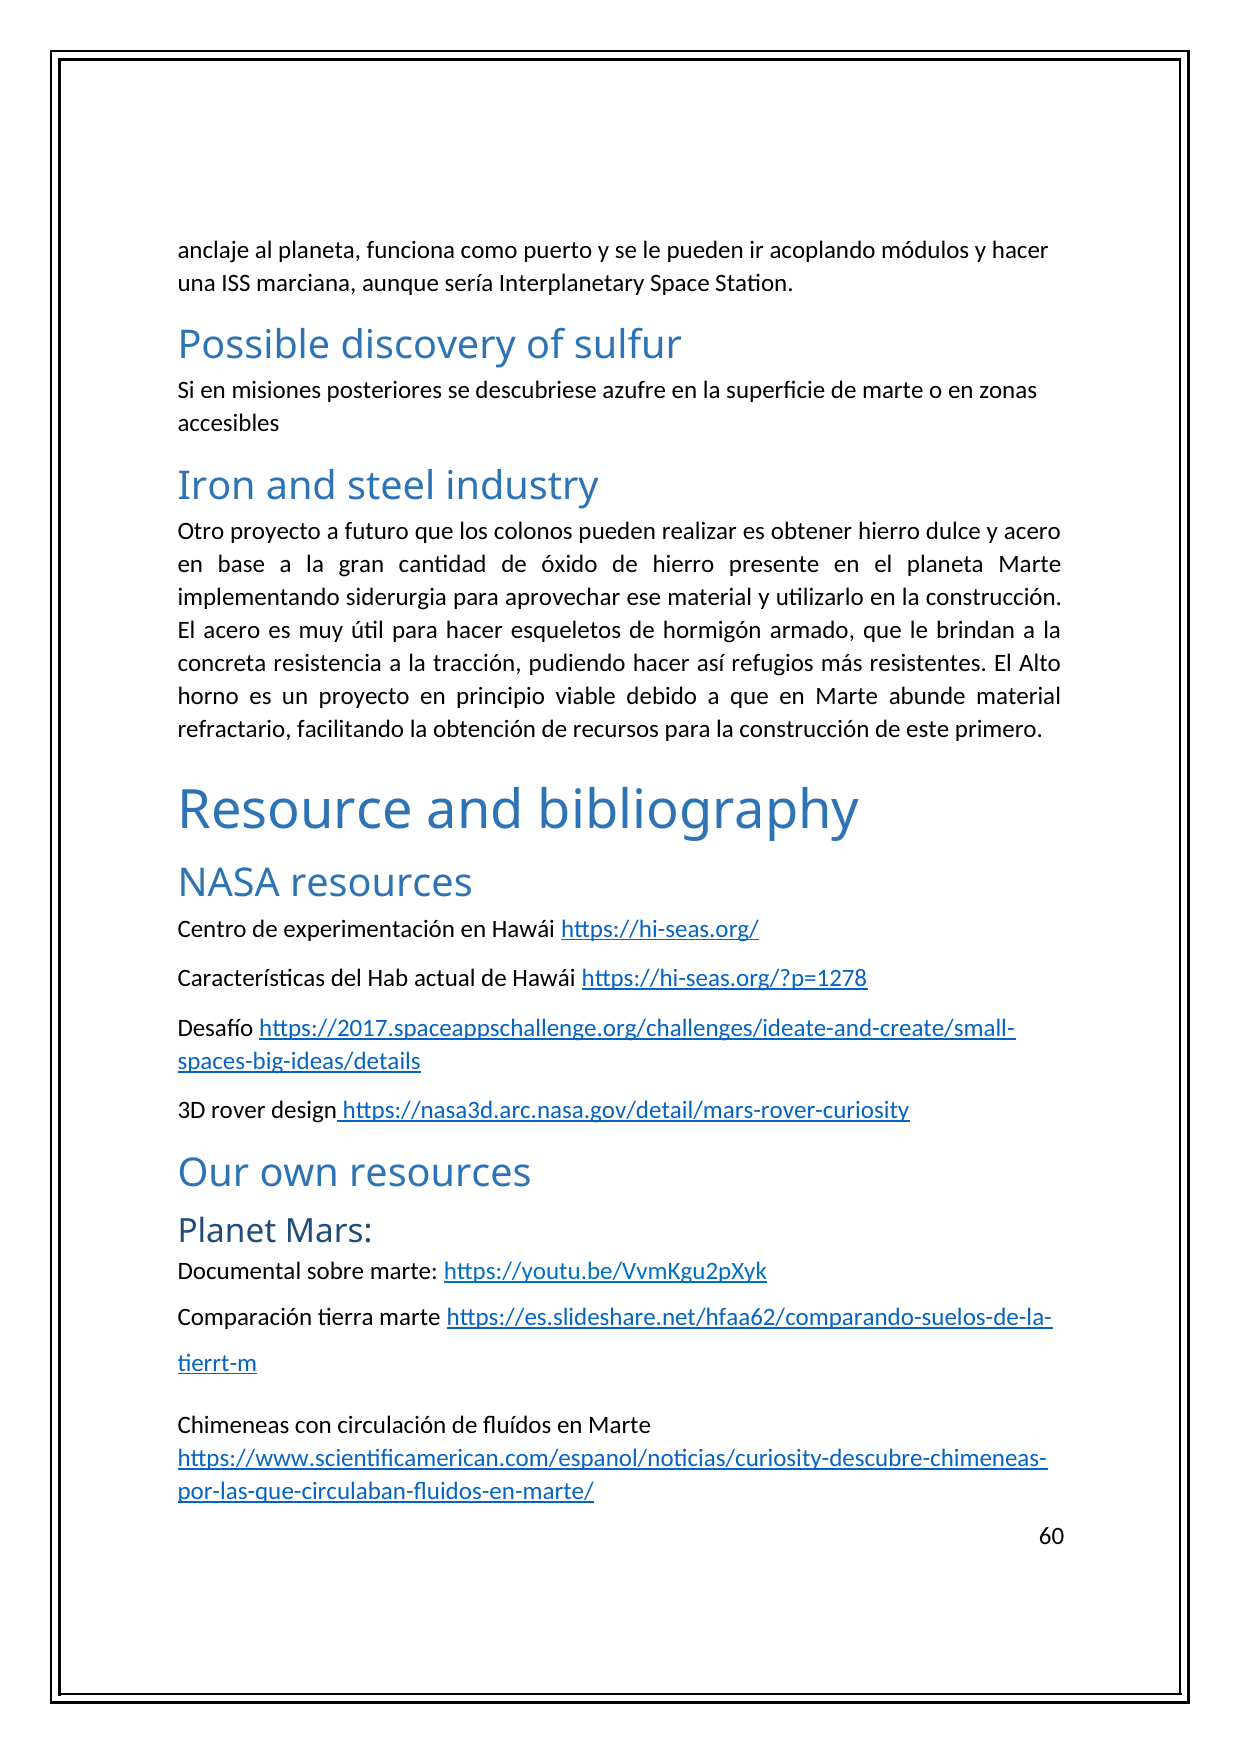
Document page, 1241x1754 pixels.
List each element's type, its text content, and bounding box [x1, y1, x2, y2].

subtitle Our own resources [177, 1144, 1063, 1198]
subtitle Planet Mars: [177, 1206, 1063, 1252]
subtitle Possible discovery of sulfur [177, 316, 1063, 370]
text Chimeneas con circulación de fluídos en Marte https://www.scientificamerican.com/espanol/noticias/curiosity-descubre-chimeneas-por-las-que-circulaban-fluidos-en-marte/ [177, 1409, 1063, 1506]
text 3D rover design https://nasa3d.arc.nasa.gov/detail/mars-rover-curiosity [177, 1094, 1063, 1125]
text Otro proyecto a futuro que los colonos pueden realizar es obtener hierro dulce y acero en base a la gran cantidad de óxido de hierro presente en el planeta Marte implementando siderurgia para aprovechar ese material y utilizarlo en la construcción. El acero es muy útil para hacer esqueletos de hormigón armado, que le brindan a la concreta resistencia a la tracción, pudiendo hacer así refugios más resistentes. El Alto horno es un proyecto en principio viable debido a que en Marte abunde material refractario, facilitando la obtención de recursos para la construcción de este primero. [177, 515, 1063, 743]
subtitle NASA resources [177, 854, 1063, 908]
text Documental sobre marte: https://youtu.be/VvmKgu2pXyk Comparación tierra marte https://es.slideshare.net/hfaa62/comparando-suelos-de-la-tierrt-m [177, 1255, 1063, 1377]
subtitle Resource and bibliography [177, 771, 1063, 844]
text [177, 234, 1063, 297]
text Si en misiones posteriores se descubriese azufre en la superficie de marte o en zonas accesibles [177, 374, 1063, 438]
subtitle Iron and steel industry [177, 457, 1063, 511]
text Centro de experimentación en Hawái https://hi-seas.org/ [177, 913, 1063, 943]
text Características del Hab actual de Hawái https://hi-seas.org/?p=1278 [177, 962, 1063, 993]
text Desafío https://2017.spaceappschallenge.org/challenges/ideate-and-create/small-spaces-big-ideas/details [177, 1012, 1063, 1075]
